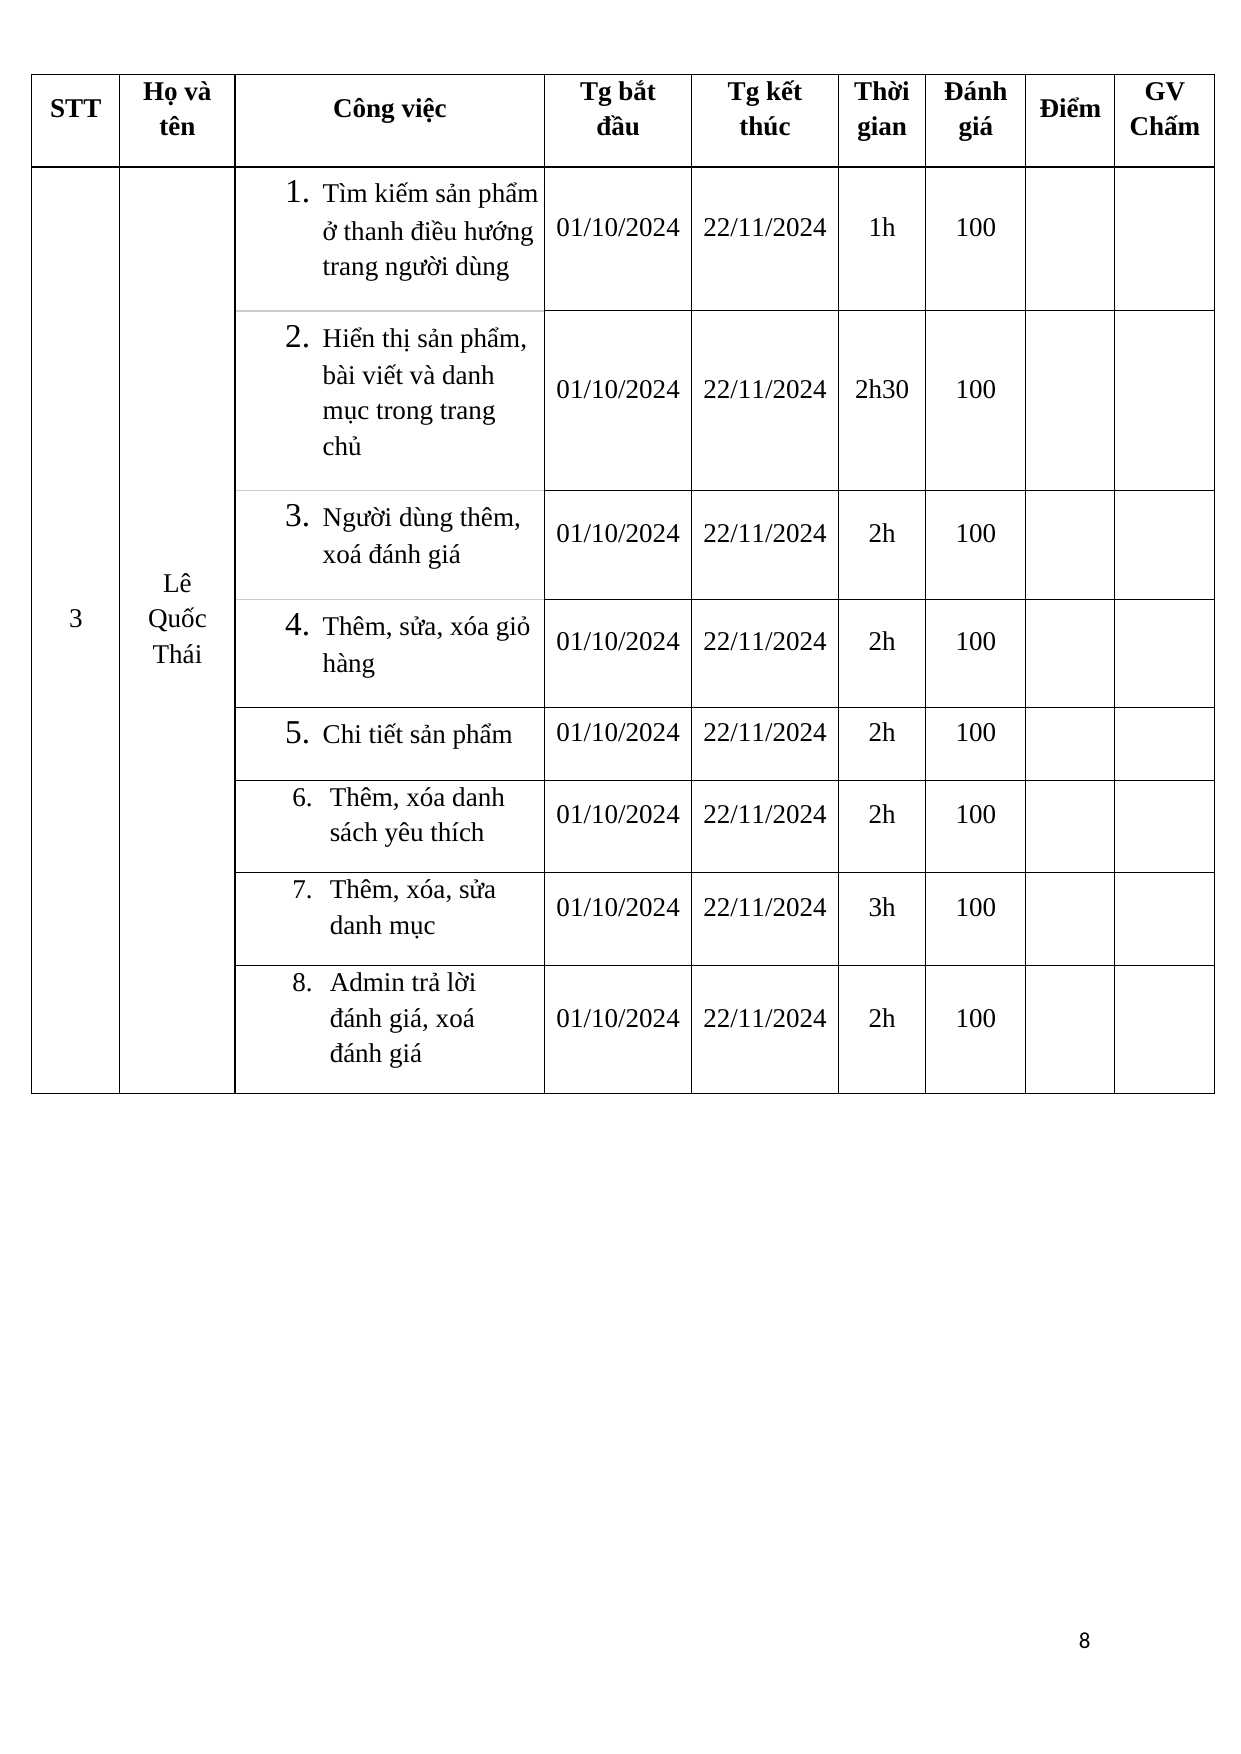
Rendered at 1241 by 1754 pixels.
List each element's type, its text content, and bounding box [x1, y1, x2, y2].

table_cell [1026, 708, 1114, 779]
table_cell 01/10/2024 [545, 600, 691, 707]
table_cell 22/11/2024 [692, 708, 838, 779]
table_cell 2h [839, 966, 925, 1093]
table_cell 2h [839, 600, 925, 707]
table_header Tg bắt đầu [545, 75, 691, 166]
table_cell [1115, 708, 1214, 779]
table_cell 01/10/2024 [545, 781, 691, 872]
table_cell [1115, 873, 1214, 965]
table_cell 100 [926, 491, 1025, 598]
table_cell Thêm, xóa, sửa danh mục [236, 873, 544, 965]
table_cell Thêm, sửa, xóa giỏ hàng [236, 600, 544, 707]
table_header Tg kết thúc [692, 75, 838, 166]
table_cell 2h [839, 781, 925, 872]
table_header Thời gian [839, 75, 925, 166]
table_cell 2h [839, 708, 925, 779]
table_cell 01/10/2024 [545, 873, 691, 965]
table_cell 01/10/2024 [545, 966, 691, 1093]
table_cell 22/11/2024 [692, 491, 838, 598]
table_header Điểm [1026, 75, 1114, 166]
table_cell [1115, 600, 1214, 707]
table_cell 3 [32, 168, 119, 1093]
table_header Họ và tên [120, 75, 234, 166]
table_cell Tìm kiếm sản phẩm ở thanh điều hướng trang người dùng [236, 168, 544, 310]
table_cell [1026, 873, 1114, 965]
table_cell 22/11/2024 [692, 966, 838, 1093]
table_cell [1115, 781, 1214, 872]
table_cell 100 [926, 966, 1025, 1093]
table_cell Admin trả lời đánh giá, xoá đánh giá [236, 966, 544, 1093]
table_cell 100 [926, 781, 1025, 872]
table_header STT [32, 75, 119, 166]
table_cell 2h [839, 491, 925, 598]
table_cell 100 [926, 311, 1025, 490]
table_cell 3h [839, 873, 925, 965]
table_cell [1115, 966, 1214, 1093]
table_header GV Chấm [1115, 75, 1214, 166]
table_cell 100 [926, 600, 1025, 707]
table_cell [1026, 600, 1114, 707]
table_cell 22/11/2024 [692, 168, 838, 310]
table_cell 22/11/2024 [692, 311, 838, 490]
table_header Đánh giá [926, 75, 1025, 166]
table_cell [1115, 311, 1214, 490]
table_cell [1115, 491, 1214, 598]
table_cell 100 [926, 708, 1025, 779]
table_cell 01/10/2024 [545, 168, 691, 310]
table_cell Lê Quốc Thái [120, 168, 234, 1093]
table_cell [1026, 311, 1114, 490]
table_cell [1026, 168, 1114, 310]
table_cell 01/10/2024 [545, 708, 691, 779]
table_cell 22/11/2024 [692, 873, 838, 965]
table_cell [1026, 966, 1114, 1093]
table_cell Người dùng thêm, xoá đánh giá [236, 491, 544, 598]
table_cell [1026, 491, 1114, 598]
table_cell 100 [926, 168, 1025, 310]
table_cell 01/10/2024 [545, 491, 691, 598]
table_cell 100 [926, 873, 1025, 965]
table_cell 01/10/2024 [545, 311, 691, 490]
table_cell [1115, 168, 1214, 310]
table_cell Hiển thị sản phẩm, bài viết và danh mục trong trang chủ [236, 312, 544, 490]
table_cell Thêm, xóa danh sách yêu thích [236, 781, 544, 872]
table_cell Chi tiết sản phẩm [236, 708, 544, 779]
table_cell 2h30 [839, 311, 925, 490]
table_cell 22/11/2024 [692, 781, 838, 872]
table_cell [1026, 781, 1114, 872]
table_cell 1h [839, 168, 925, 310]
table_cell 22/11/2024 [692, 600, 838, 707]
table_header Công việc [236, 75, 544, 166]
